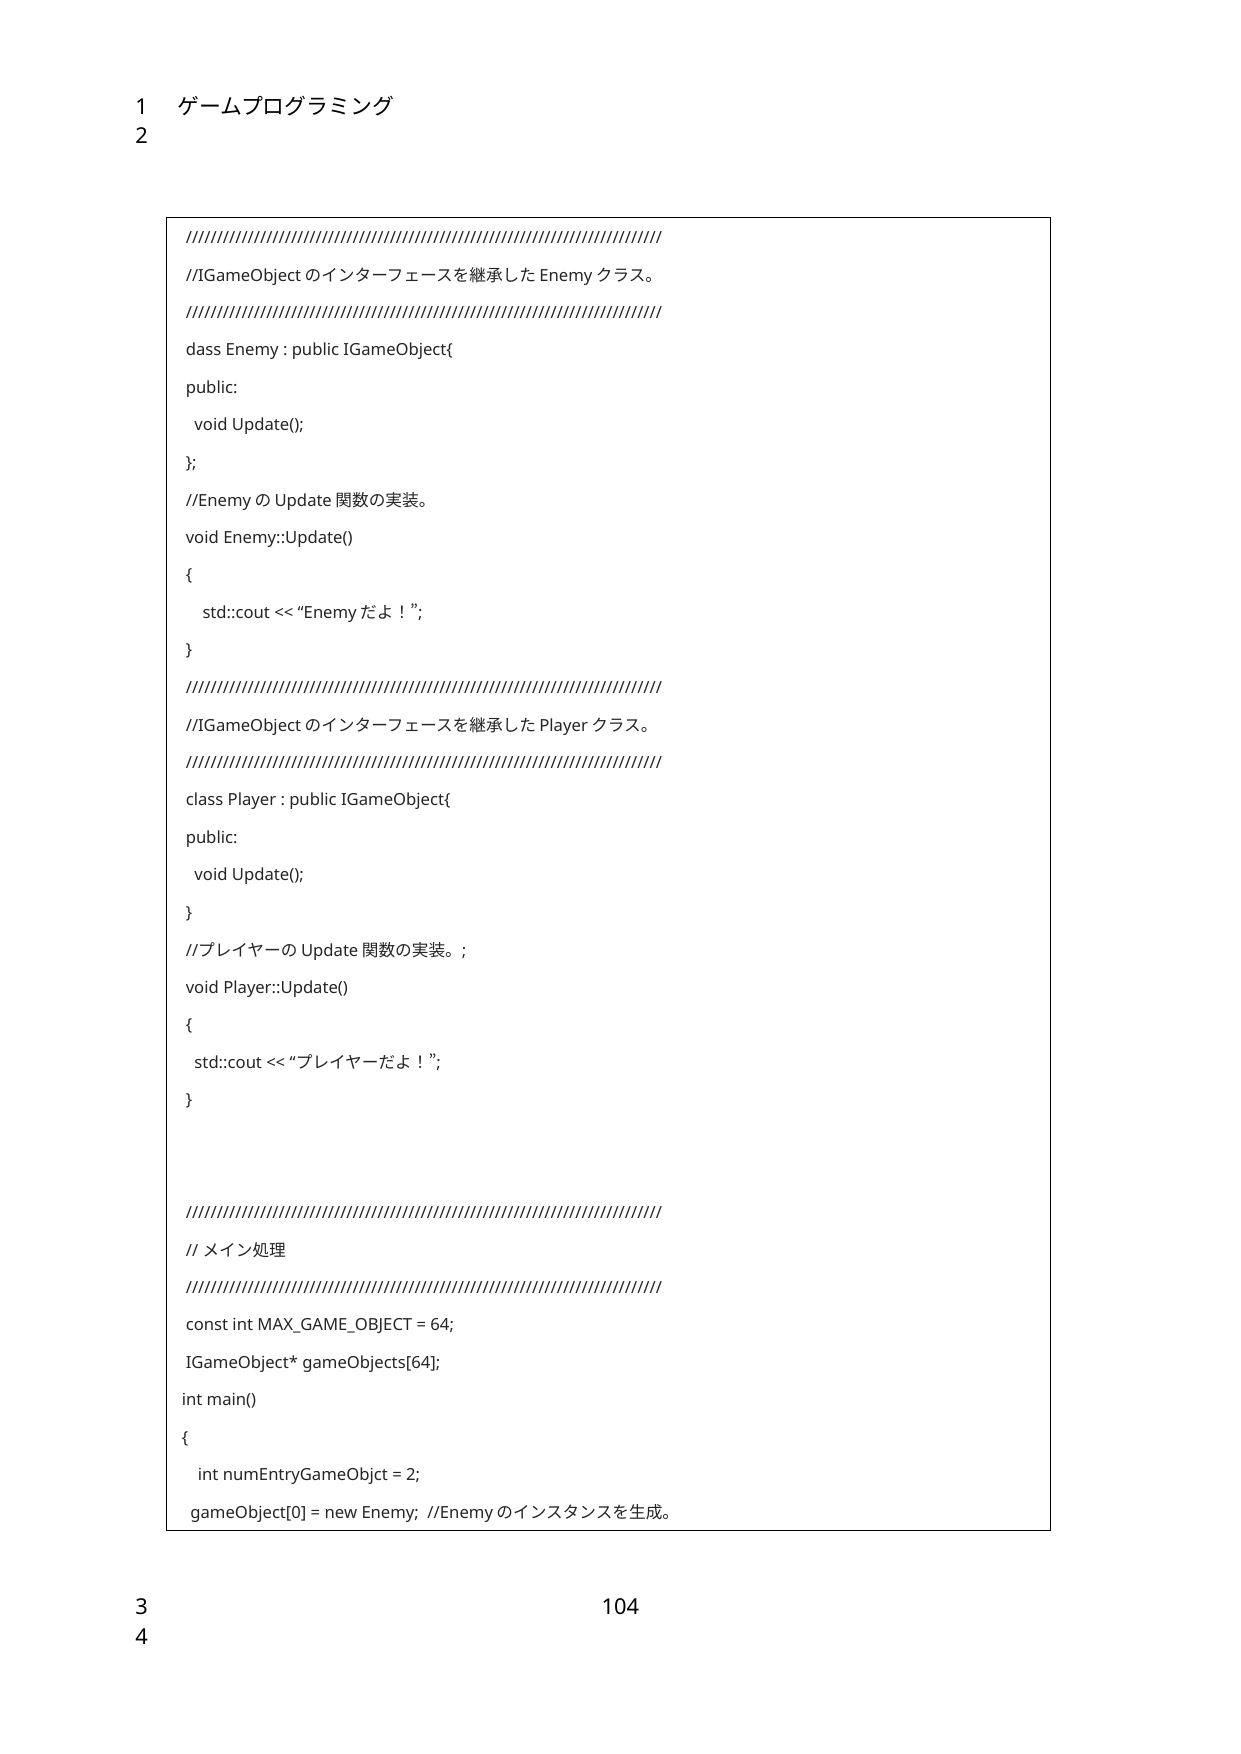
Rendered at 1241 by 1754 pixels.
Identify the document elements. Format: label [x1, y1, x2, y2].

table_header [167, 218, 1050, 1530]
